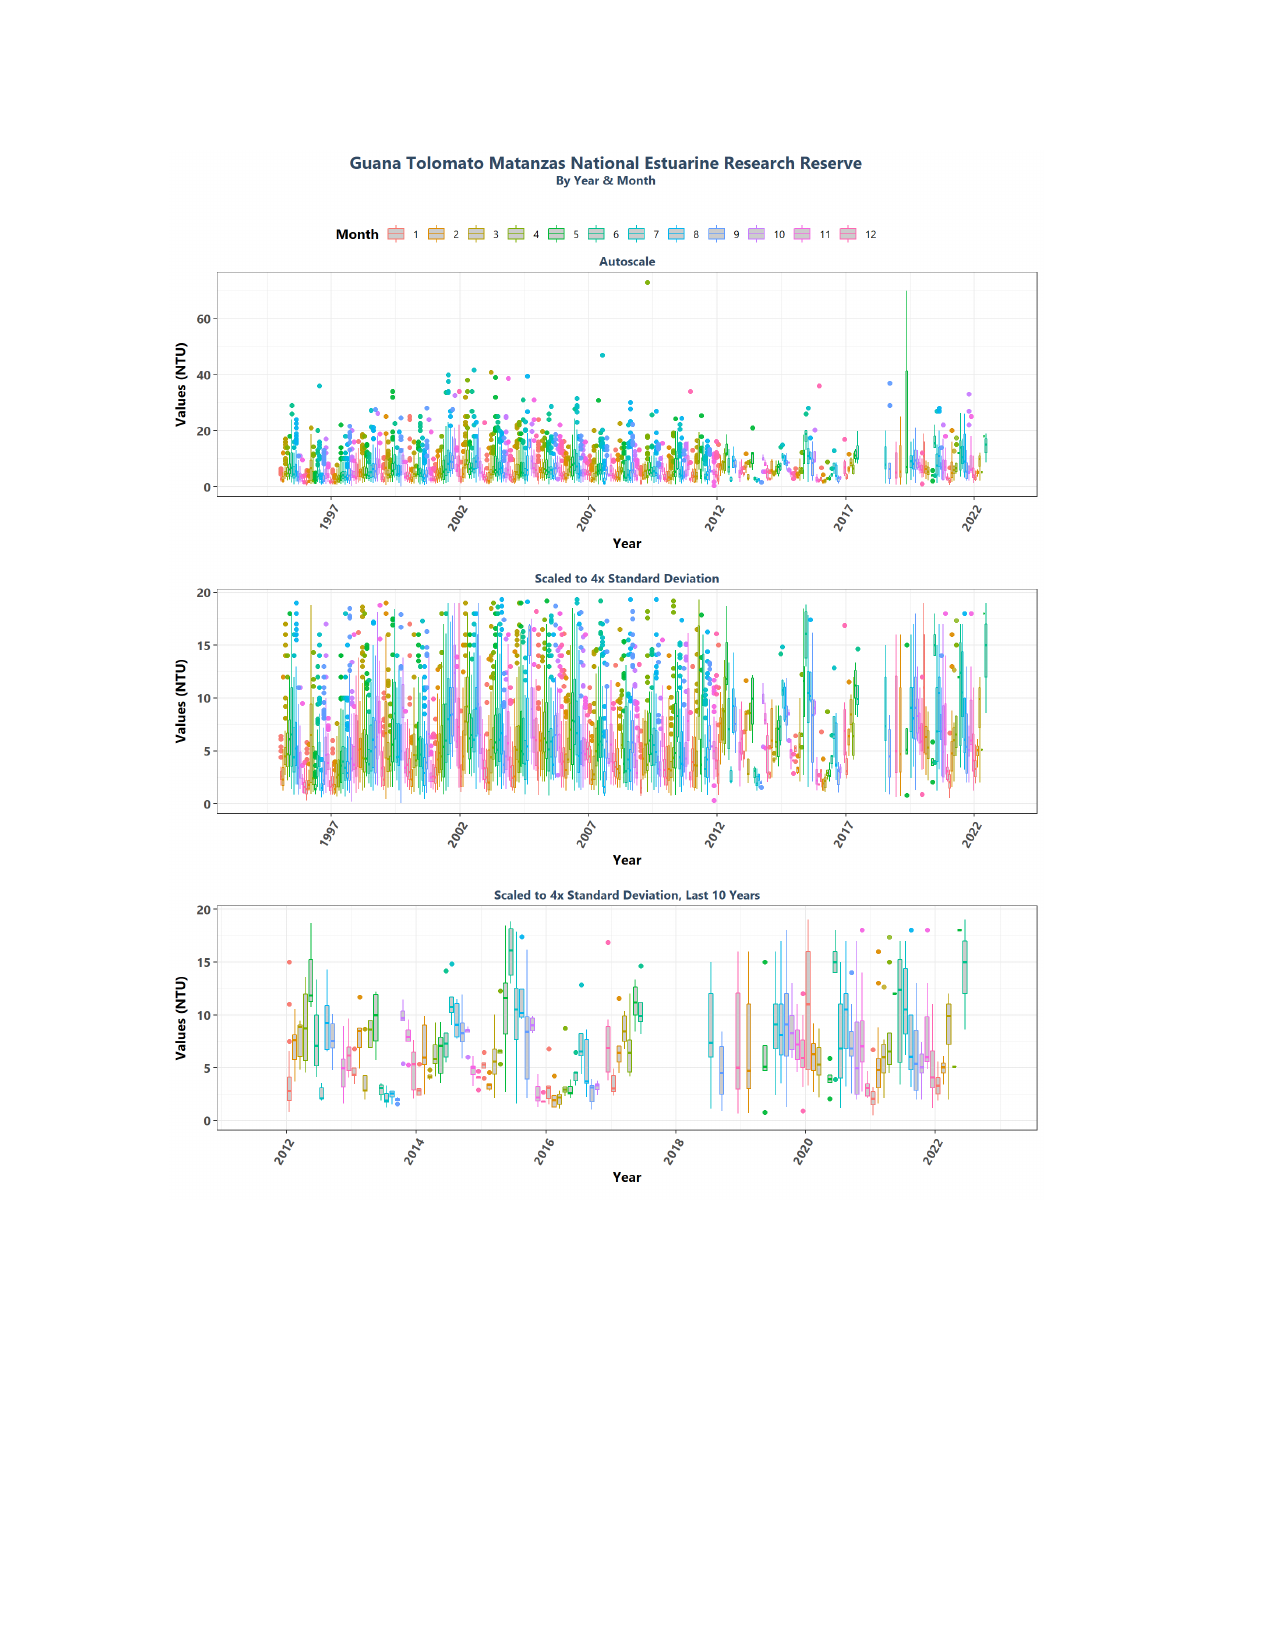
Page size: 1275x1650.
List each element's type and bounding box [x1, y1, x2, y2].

picture [168, 150, 1044, 1200]
